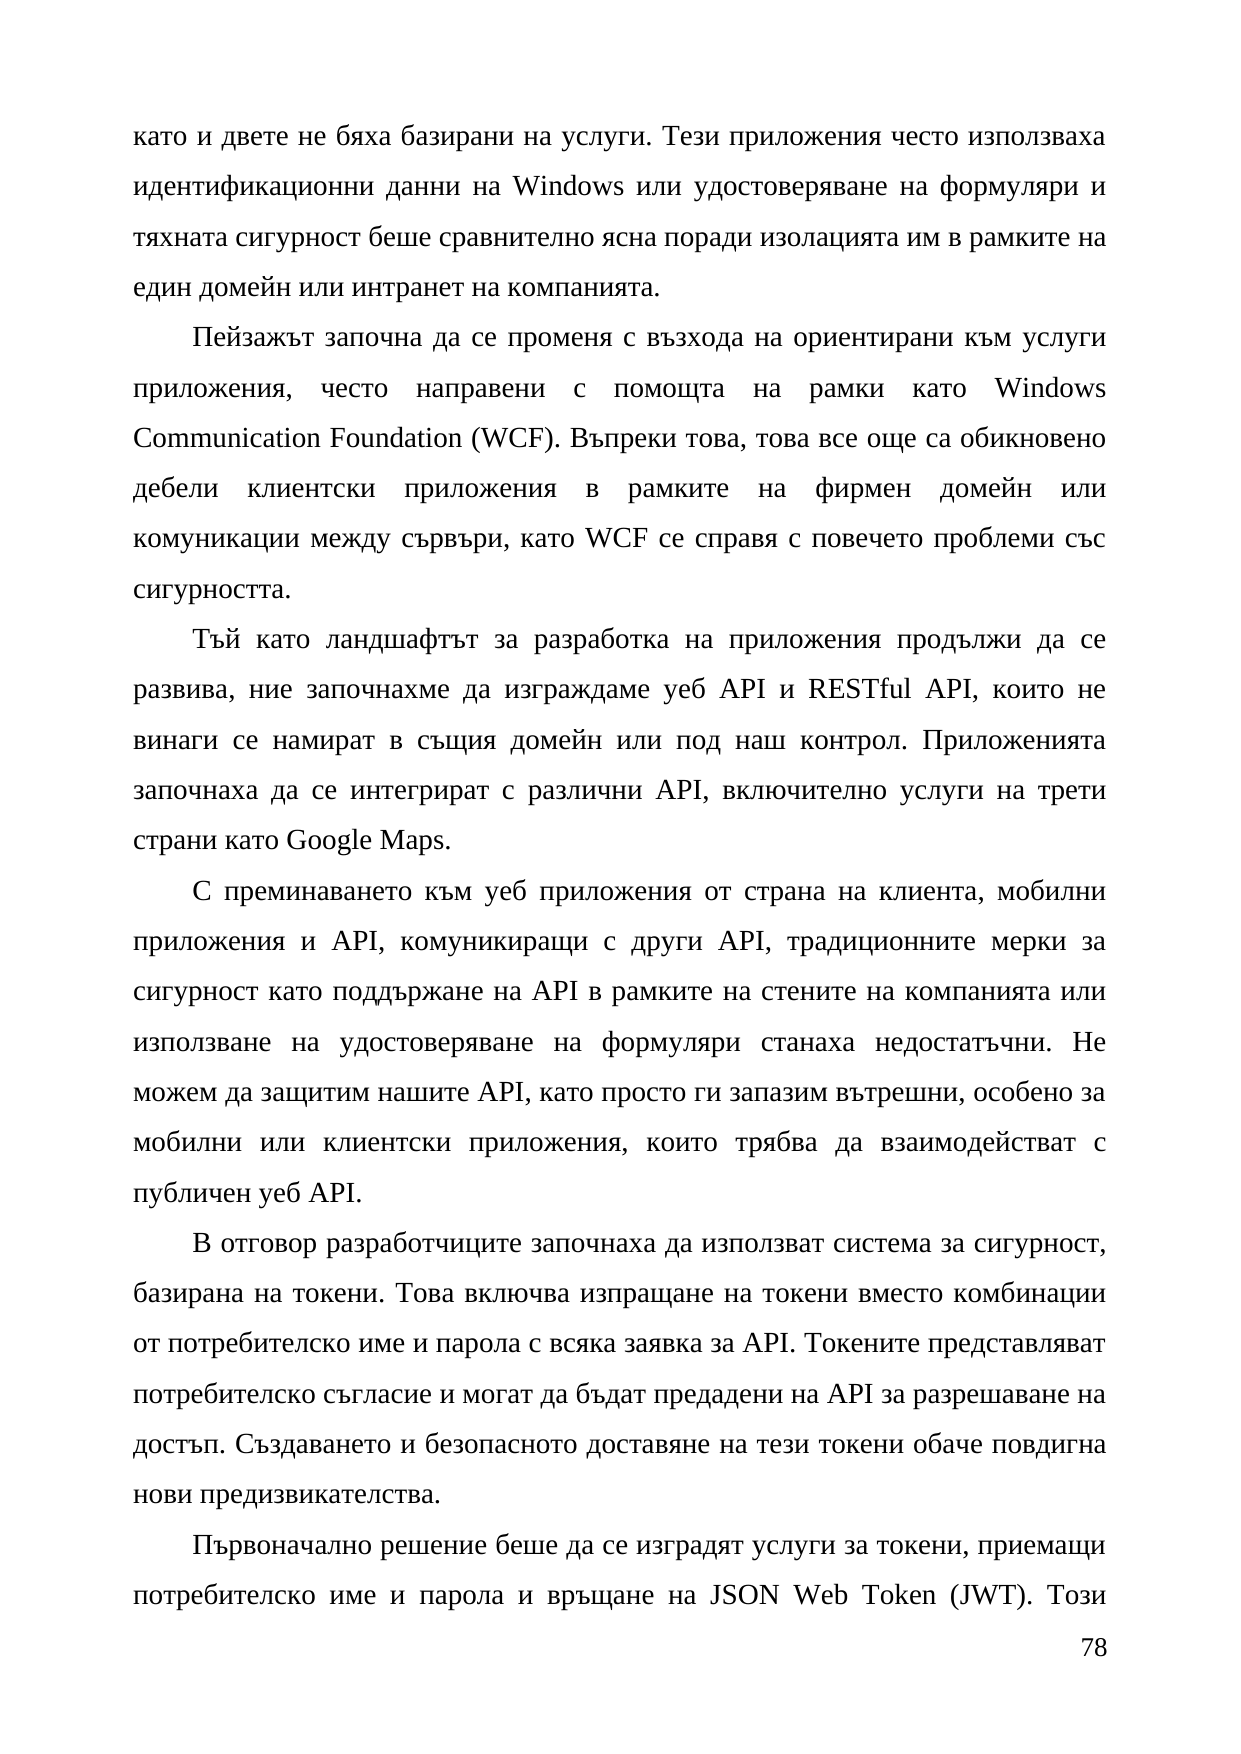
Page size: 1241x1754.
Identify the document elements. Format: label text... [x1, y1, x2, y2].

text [133, 118, 1107, 303]
text Тъй като ландшафтът за разработка на приложения продължи да се развива, ние започнахме да изграждаме уеб API и RESTful API, които не винаги се намират в същия домейн или под наш контрол. Приложенията започнаха да се интегрират с различни API, включително услуги на трети страни като Google Maps. [133, 621, 1107, 856]
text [133, 1527, 1107, 1611]
text В отговор разработчиците започнаха да използват система за сигурност, базирана на токени. Това включва изпращане на токени вместо комбинации от потребителско име и парола с всяка заявка за API. Токените представляват потребителско съгласие и могат да бъдат предадени на API за разрешаване на достъп. Създаването и безопасното доставяне на тези токени обаче повдигна нови предизвикателства. [133, 1225, 1107, 1510]
text Пейзажът започна да се променя с възхода на ориентирани към услуги приложения, често направени с помощта на рамки като Windows Communication Foundation (WCF). Въпреки това, това все още са обикновено дебели клиентски приложения в рамките на фирмен домейн или комуникации между сървъри, като WCF се справя с повечето проблеми със сигурността. [133, 319, 1107, 604]
text С преминаването към уеб приложения от страна на клиента, мобилни приложения и API, комуникиращи с други API, традиционните мерки за сигурност като поддържане на API в рамките на стените на компанията или използване на удостоверяване на формуляри станаха недостатъчни. Не можем да защитим нашите API, като просто ги запазим вътрешни, особено за мобилни или клиентски приложения, които трябва да взаимодействат с публичен уеб API. [133, 873, 1107, 1208]
